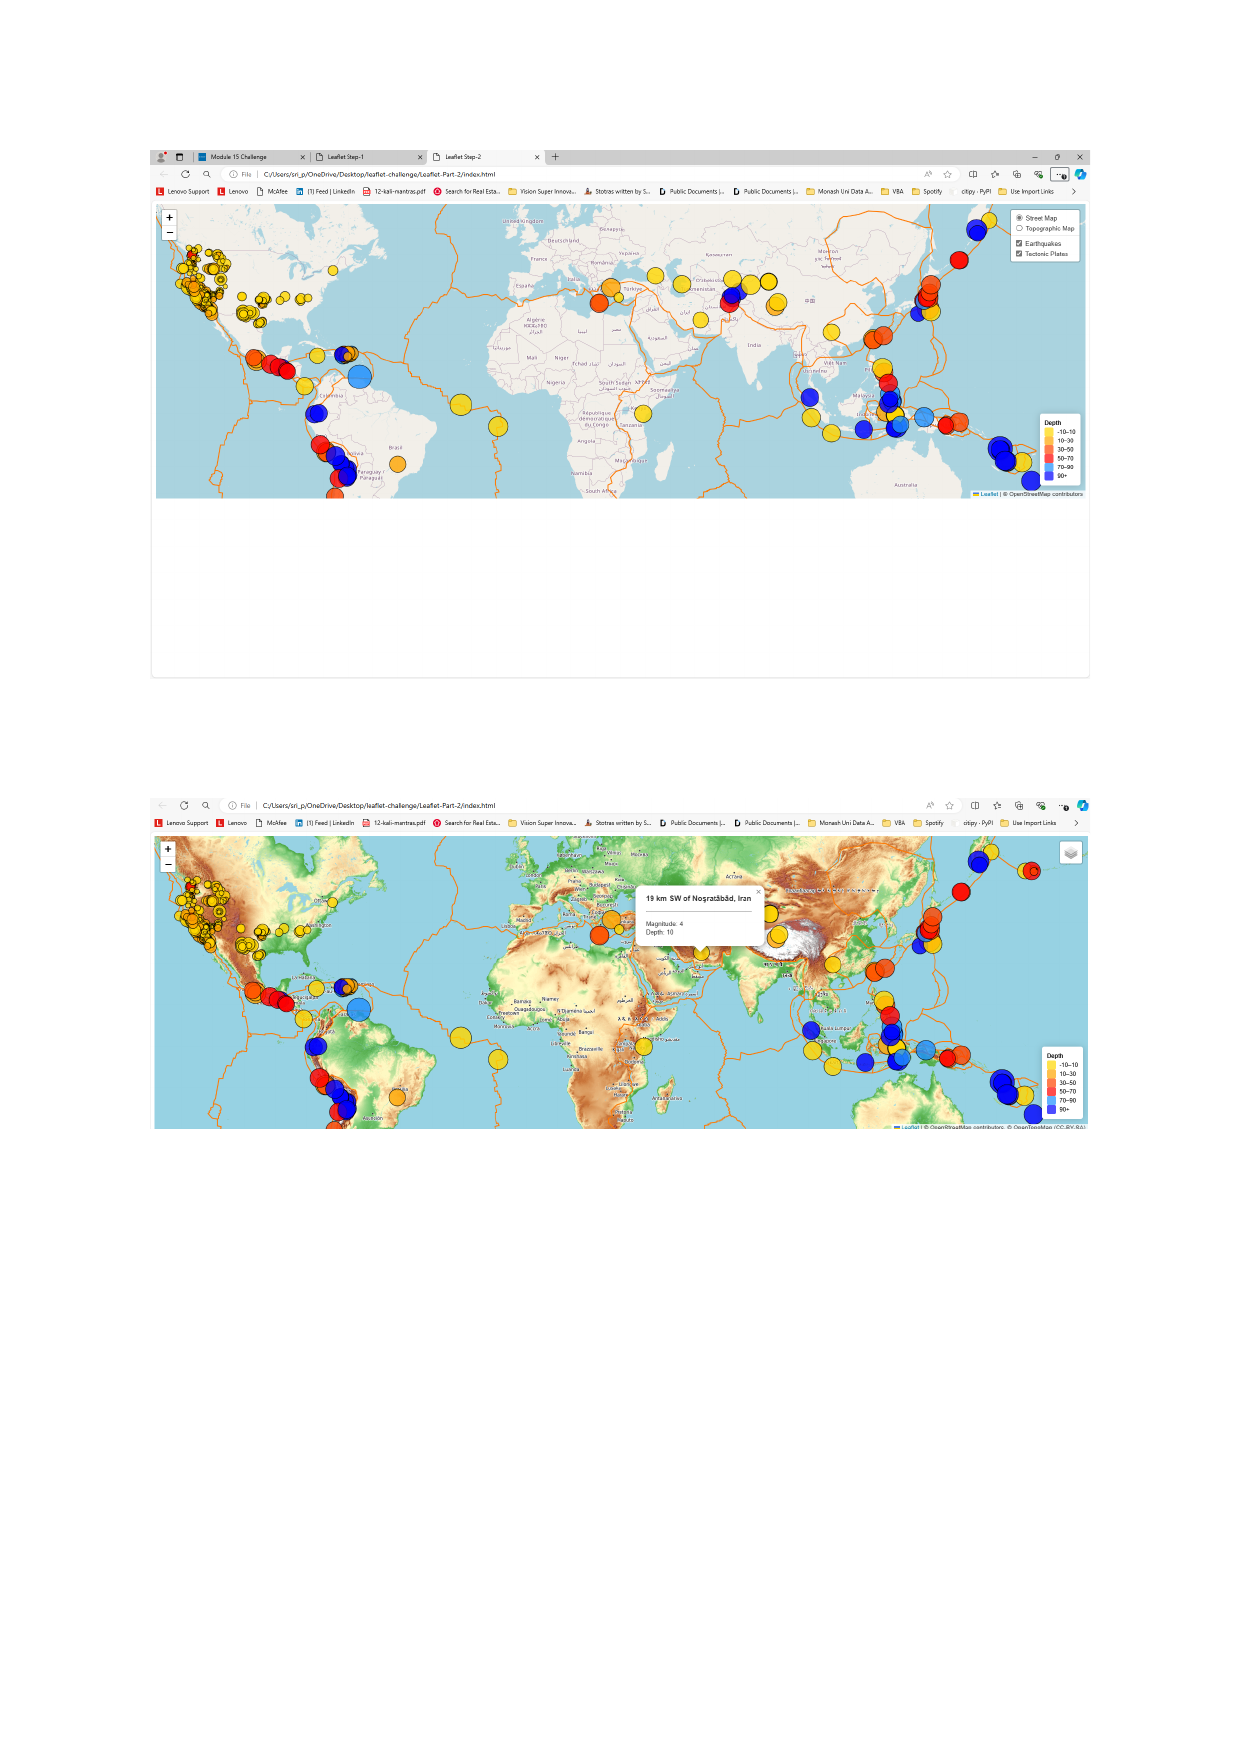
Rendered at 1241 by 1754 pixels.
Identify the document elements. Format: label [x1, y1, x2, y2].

picture [150, 150, 1091, 679]
picture [150, 798, 1091, 1129]
